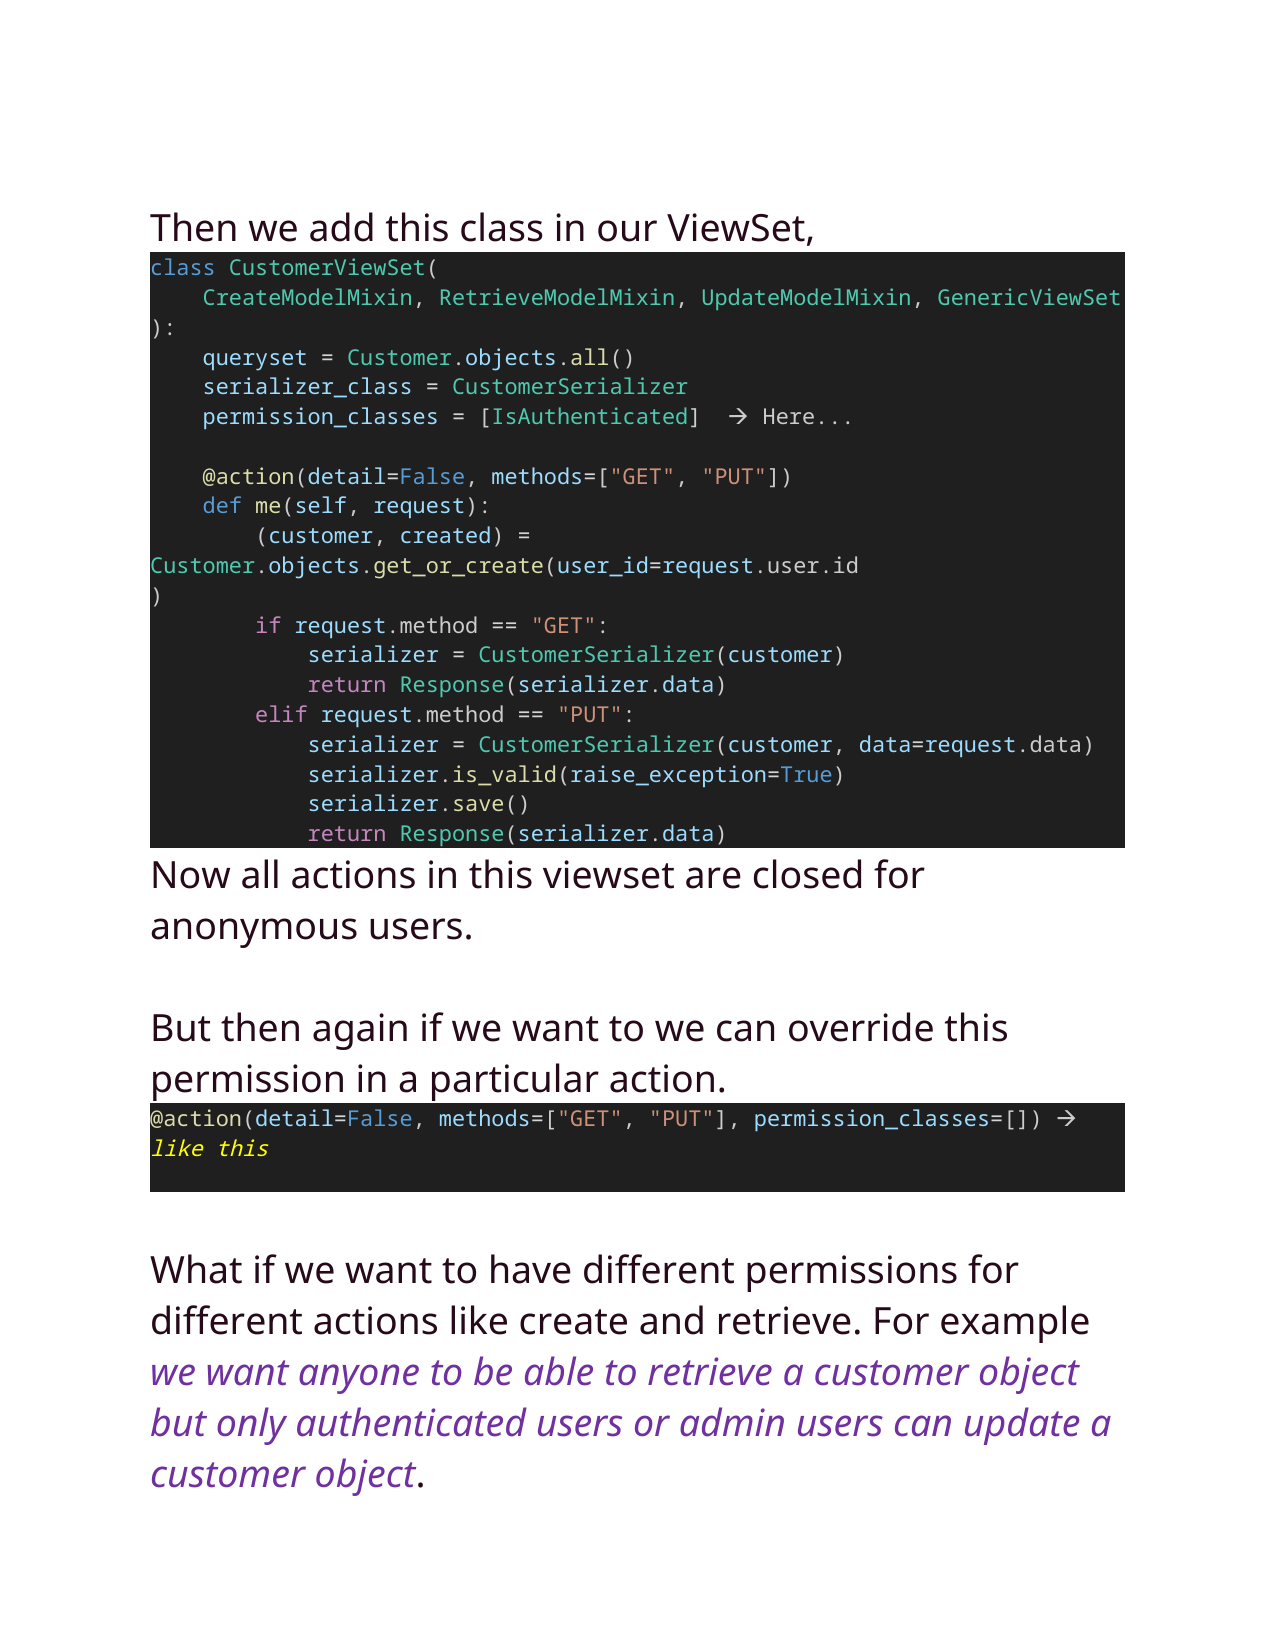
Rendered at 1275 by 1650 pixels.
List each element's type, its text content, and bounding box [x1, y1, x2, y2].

text serializer = CustomerSerializer(customer) [150, 639, 1125, 669]
text What if we want to have different permissions for different actions like create and retrieve. For example we want anyone to be able to retrieve a customer object but only authenticated users or admin users can update a customer object. [150, 1243, 1125, 1499]
text (customer, created) = Customer.objects.get_or_create(user_id=request.user.id [150, 520, 1125, 580]
text class CustomerViewSet( [150, 252, 1125, 282]
text Then we add this class in our ViewSet, [150, 201, 1125, 252]
text serializer_class = CustomerSerializer [150, 371, 1125, 401]
text serializer = CustomerSerializer(customer, data=request.data) [150, 729, 1125, 758]
text serializer.save() [150, 788, 1125, 818]
text CreateModelMixin, RetrieveModelMixin, UpdateModelMixin, GenericViewSet [150, 282, 1125, 312]
text def me(self, request): [150, 490, 1125, 520]
text if request.method == "GET": [150, 609, 1125, 639]
text serializer.is_valid(raise_exception=True) [150, 758, 1125, 788]
text return Response(serializer.data) [150, 669, 1125, 699]
text ): [150, 312, 1125, 341]
text elif request.method == "PUT": [150, 699, 1125, 729]
text @action(detail=False, methods=["GET", "PUT"], permission_classes=[]) like this [150, 1103, 1125, 1163]
text But then again if we want to we can override this permission in a particular action. [150, 1001, 1125, 1103]
text queryset = Customer.objects.all() [150, 341, 1125, 371]
text Now all actions in this viewset are closed for anonymous users. [150, 848, 1125, 950]
text return Response(serializer.data) [150, 818, 1125, 848]
text permission_classes = [IsAuthenticated] Here... [150, 401, 1125, 431]
text ) [150, 580, 1125, 609]
text @action(detail=False, methods=["GET", "PUT"]) [150, 461, 1125, 490]
